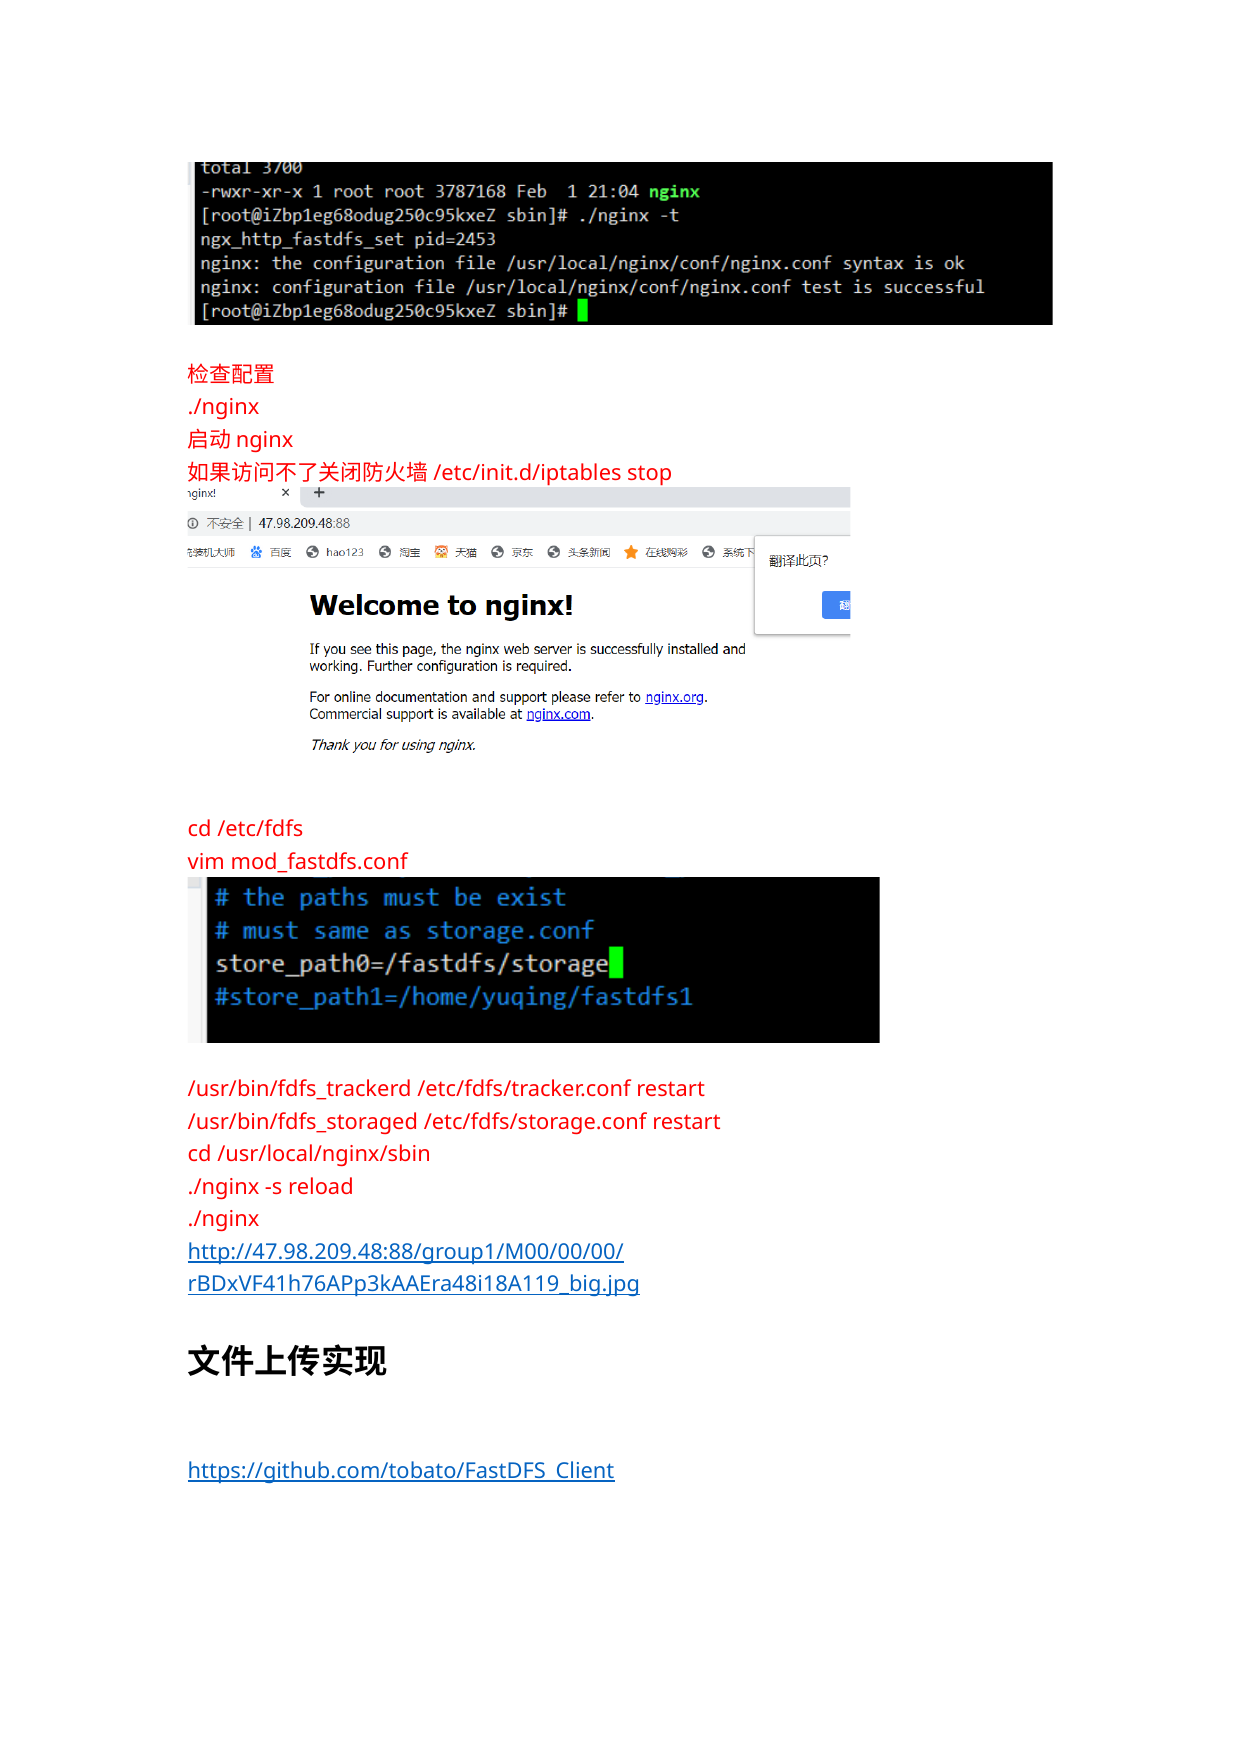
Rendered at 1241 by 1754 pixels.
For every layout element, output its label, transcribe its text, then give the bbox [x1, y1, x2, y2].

text /usr/bin/fdfs_storaged /etc/fdfs/storage.conf restart [187, 1104, 1053, 1137]
text 启动nginx [187, 422, 1053, 454]
text 检查配置 [187, 357, 1053, 389]
text vim mod_fastdfs.conf [187, 844, 1053, 877]
text ./nginx [187, 1202, 1053, 1234]
text ./nginx -s reload [187, 1169, 1053, 1202]
text ./nginx [187, 389, 1053, 422]
subtitle 文件上传实现 [187, 1327, 1053, 1392]
text cd /etc/fdfs [187, 812, 1053, 844]
picture [187, 162, 1053, 325]
picture [187, 487, 851, 794]
text 如果访问不了关闭防火墙 /etc/init.d/iptables stop [187, 454, 1053, 487]
text cd /usr/local/nginx/sbin [187, 1137, 1053, 1169]
text /usr/bin/fdfs_trackerd /etc/fdfs/tracker.conf restart [187, 1072, 1053, 1104]
text http://47.98.209.48:88/group1/M00/00/00/rBDxVF41h76APp3kAAEra48i18A119_big.jpg [187, 1234, 1053, 1299]
picture [187, 877, 880, 1043]
text https://github.com/tobato/FastDFS_Client [187, 1454, 1053, 1486]
